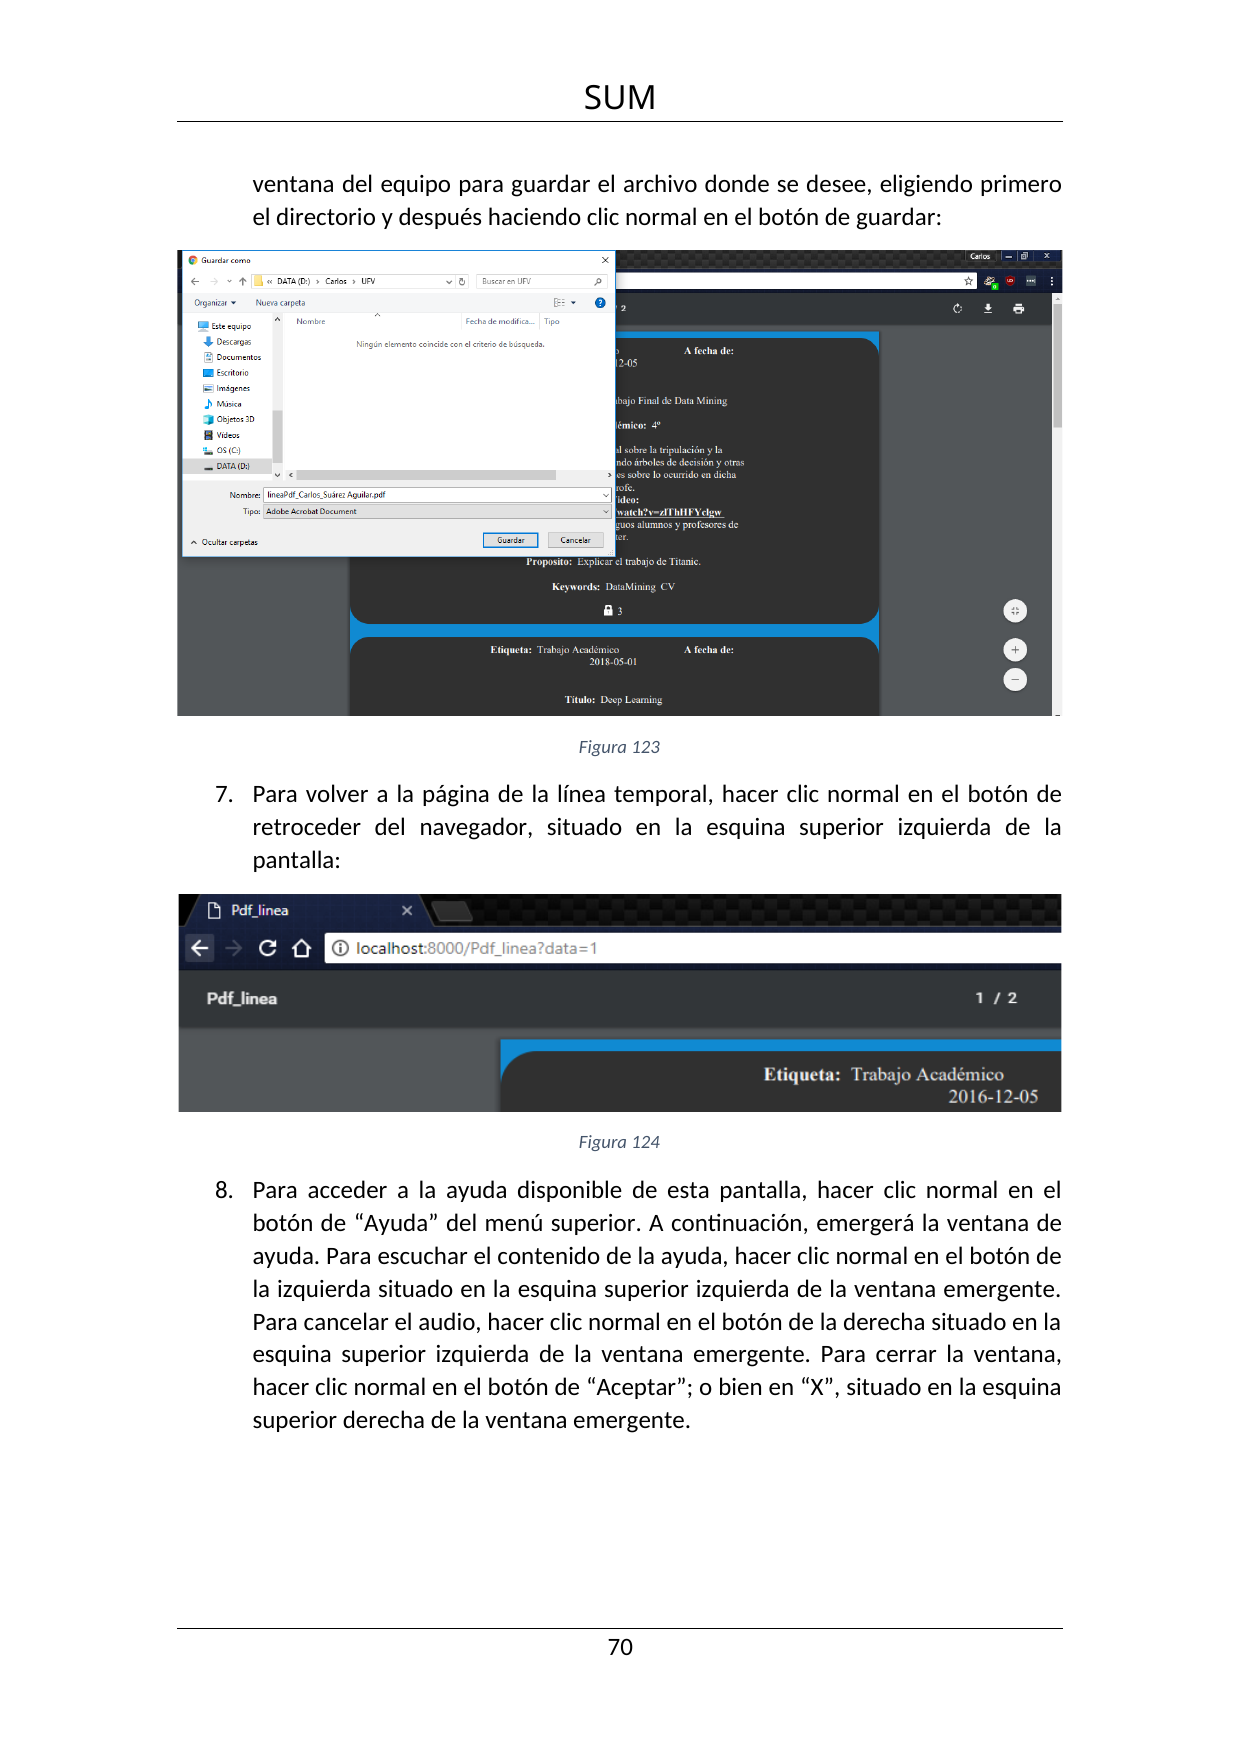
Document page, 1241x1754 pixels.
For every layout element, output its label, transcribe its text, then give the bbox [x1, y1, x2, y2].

picture [178, 894, 1062, 1112]
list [215, 168, 1063, 231]
list Para volver a la página de la línea temporal, hacer clic normal en el botón de retroceder del navegador, situado en la esquina superior izquierda de la pantalla: [215, 779, 1063, 875]
list Para acceder a la ayuda disponible de esta pantalla, hacer clic normal en el botón de “Ayuda” del menú superior. A continuación, emergerá la ventana de ayuda. Para escuchar el contenido de la ayuda, hacer clic normal en el botón de la izquierda situado en la esquina superior izquierda de la ventana emergente. Para cancelar el audio, hacer clic normal en el botón de la derecha situado en la esquina superior izquierda de la ventana emergente. Para cerrar la ventana, hacer clic normal en el botón de “Aceptar”; o bien en “X”, situado en la esquina superior derecha de la ventana emergente. [215, 1174, 1063, 1435]
text Figura 123 [177, 735, 1063, 758]
picture [177, 250, 1063, 716]
text Figura 124 [177, 1130, 1063, 1153]
